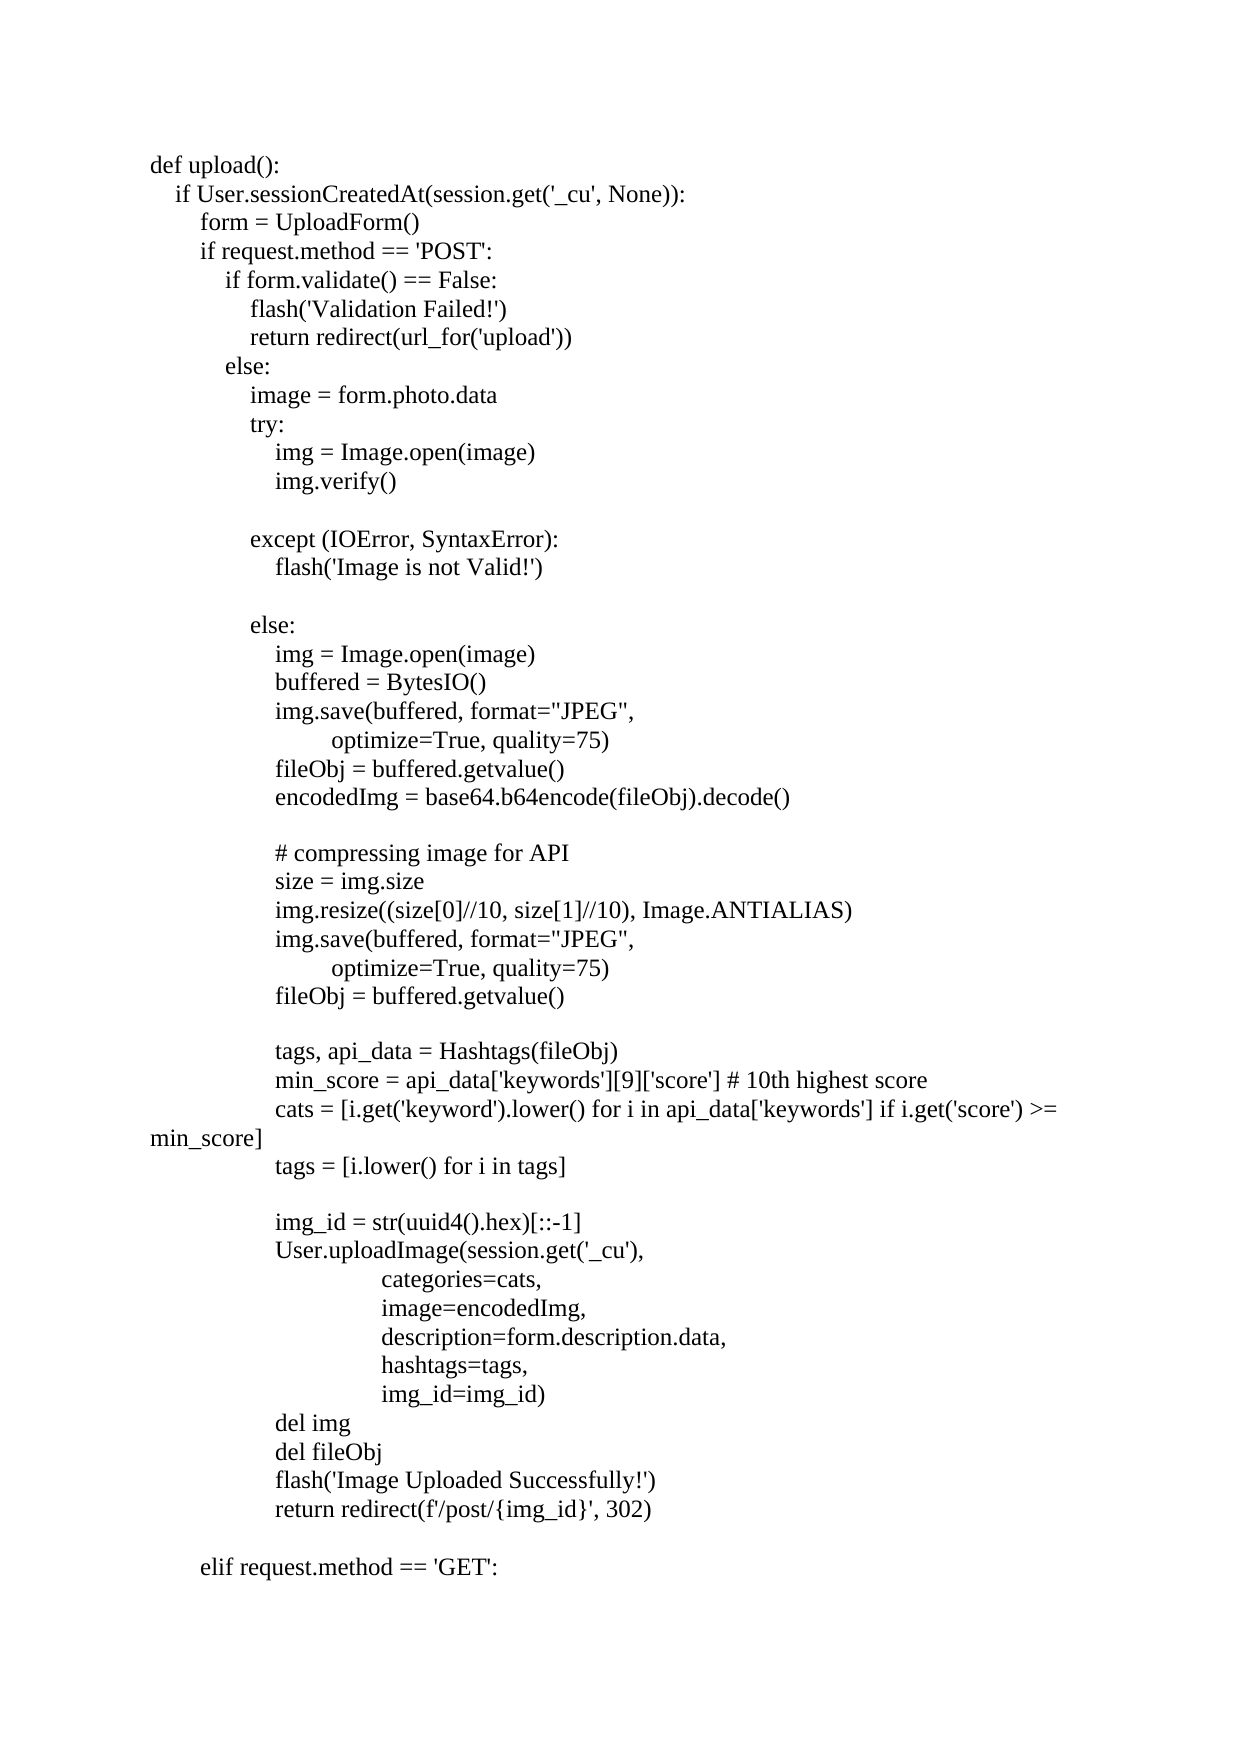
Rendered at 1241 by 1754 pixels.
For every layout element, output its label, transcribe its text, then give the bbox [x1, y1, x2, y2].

text if form.validate() == False: [150, 265, 1090, 294]
text img = Image.open(image) [150, 437, 1090, 466]
text img_id=img_id) [150, 1379, 1090, 1408]
text flash('Image Uploaded Successfully!') [150, 1465, 1090, 1494]
text img.verify() [150, 466, 1090, 495]
text flash('Validation Failed!') [150, 294, 1090, 322]
text description=form.description.data, [150, 1322, 1090, 1350]
text size = img.size [150, 866, 1090, 895]
text # compressing image for API [150, 838, 1090, 866]
text min_score = api_data['keywords'][9]['score'] # 10th highest score [150, 1065, 1090, 1094]
text return redirect(f'/post/{img_id}', 302) [150, 1494, 1090, 1523]
text tags = [i.lower() for i in tags] [150, 1151, 1090, 1180]
text else: [150, 610, 1090, 639]
text if User.sessionCreatedAt(session.get('_cu', None)): [150, 179, 1090, 207]
text del fileObj [150, 1437, 1090, 1465]
text cats = [i.get('keyword').lower() for i in api_data['keywords'] if i.get('score') >= min_score] [150, 1094, 1090, 1151]
text fileObj = buffered.getvalue() [150, 754, 1090, 782]
text categories=cats, [150, 1264, 1090, 1293]
text optimize=True, quality=75) [150, 953, 1090, 981]
text fileObj = buffered.getvalue() [150, 981, 1090, 1010]
text encodedImg = base64.b64encode(fileObj).decode() [150, 782, 1090, 811]
text image = form.photo.data [150, 380, 1090, 409]
text form = UploadForm() [150, 207, 1090, 236]
text tags, api_data = Hashtags(fileObj) [150, 1036, 1090, 1065]
text img.resize((size[0]//10, size[1]//10), Image.ANTIALIAS) [150, 895, 1090, 924]
text del img [150, 1408, 1090, 1437]
text hashtags=tags, [150, 1350, 1090, 1379]
text optimize=True, quality=75) [150, 725, 1090, 754]
text image=encodedImg, [150, 1293, 1090, 1322]
text elif request.method == 'GET': [150, 1552, 1090, 1580]
text buffered = BytesIO() [150, 667, 1090, 696]
text img.save(buffered, format="JPEG", [150, 696, 1090, 725]
text User.uploadImage(session.get('_cu'), [150, 1235, 1090, 1264]
text img = Image.open(image) [150, 639, 1090, 667]
text except (IOError, SyntaxError): [150, 524, 1090, 552]
text try: [150, 409, 1090, 437]
text def upload(): [150, 150, 1090, 179]
text else: [150, 351, 1090, 380]
text img_id = str(uuid4().hex)[::-1] [150, 1207, 1090, 1235]
text return redirect(url_for('upload')) [150, 322, 1090, 351]
text flash('Image is not Valid!') [150, 552, 1090, 581]
text img.save(buffered, format="JPEG", [150, 924, 1090, 953]
text if request.method == 'POST': [150, 236, 1090, 265]
